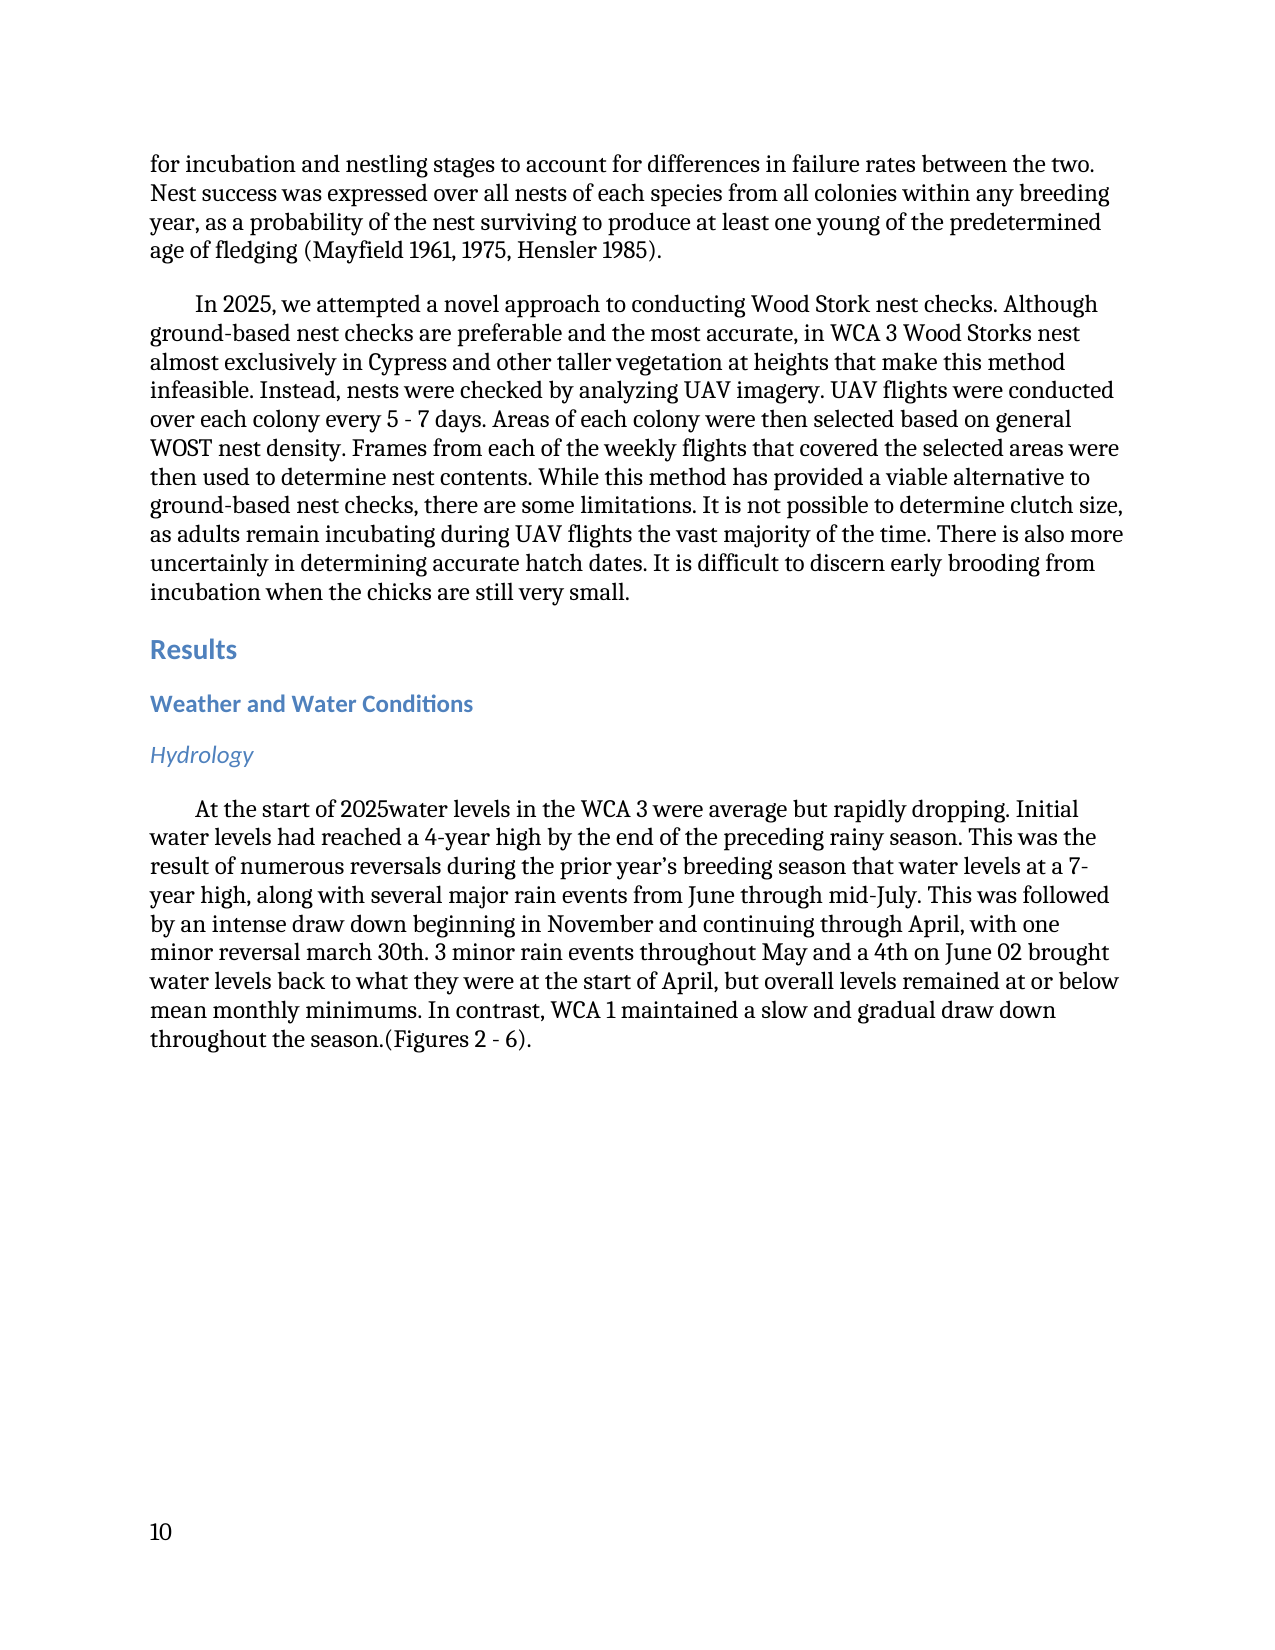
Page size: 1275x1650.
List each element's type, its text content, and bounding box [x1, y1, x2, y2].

subtitle Hydrology [150, 739, 1125, 769]
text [150, 150, 1125, 265]
subtitle Results [150, 631, 1125, 667]
text In 2025, we attempted a novel approach to conducting Wood Stork nest checks. Although ground-based nest checks are preferable and the most accurate, in WCA 3 Wood Storks nest almost exclusively in Cypress and other taller vegetation at heights that make this method infeasible. Instead, nests were checked by analyzing UAV imagery. UAV flights were conducted over each colony every 5 - 7 days. Areas of each colony were then selected based on general WOST nest density. Frames from each of the weekly flights that covered the selected areas were then used to determine nest contents. While this method has provided a viable alternative to ground-based nest checks, there are some limitations. It is not possible to determine clutch size, as adults remain incubating during UAV flights the vast majority of the time. There is also more uncertainly in determining accurate hatch dates. It is difficult to discern early brooding from incubation when the chicks are still very small. [150, 290, 1125, 606]
text At the start of 2025water levels in the WCA 3 were average but rapidly dropping. Initial water levels had reached a 4-year high by the end of the preceding rainy season. This was the result of numerous reversals during the prior year’s breeding season that water levels at a 7-year high, along with several major rain events from June through mid-July. This was followed by an intense draw down beginning in November and continuing through April, with one minor reversal march 30th. 3 minor rain events throughout May and a 4th on June 02 brought water levels back to what they were at the start of April, but overall levels remained at or below mean monthly minimums. In contrast, WCA 1 maintained a slow and gradual draw down throughout the season.(Figures 2 - 6). [150, 794, 1125, 1053]
subtitle Weather and Water Conditions [150, 688, 1125, 718]
